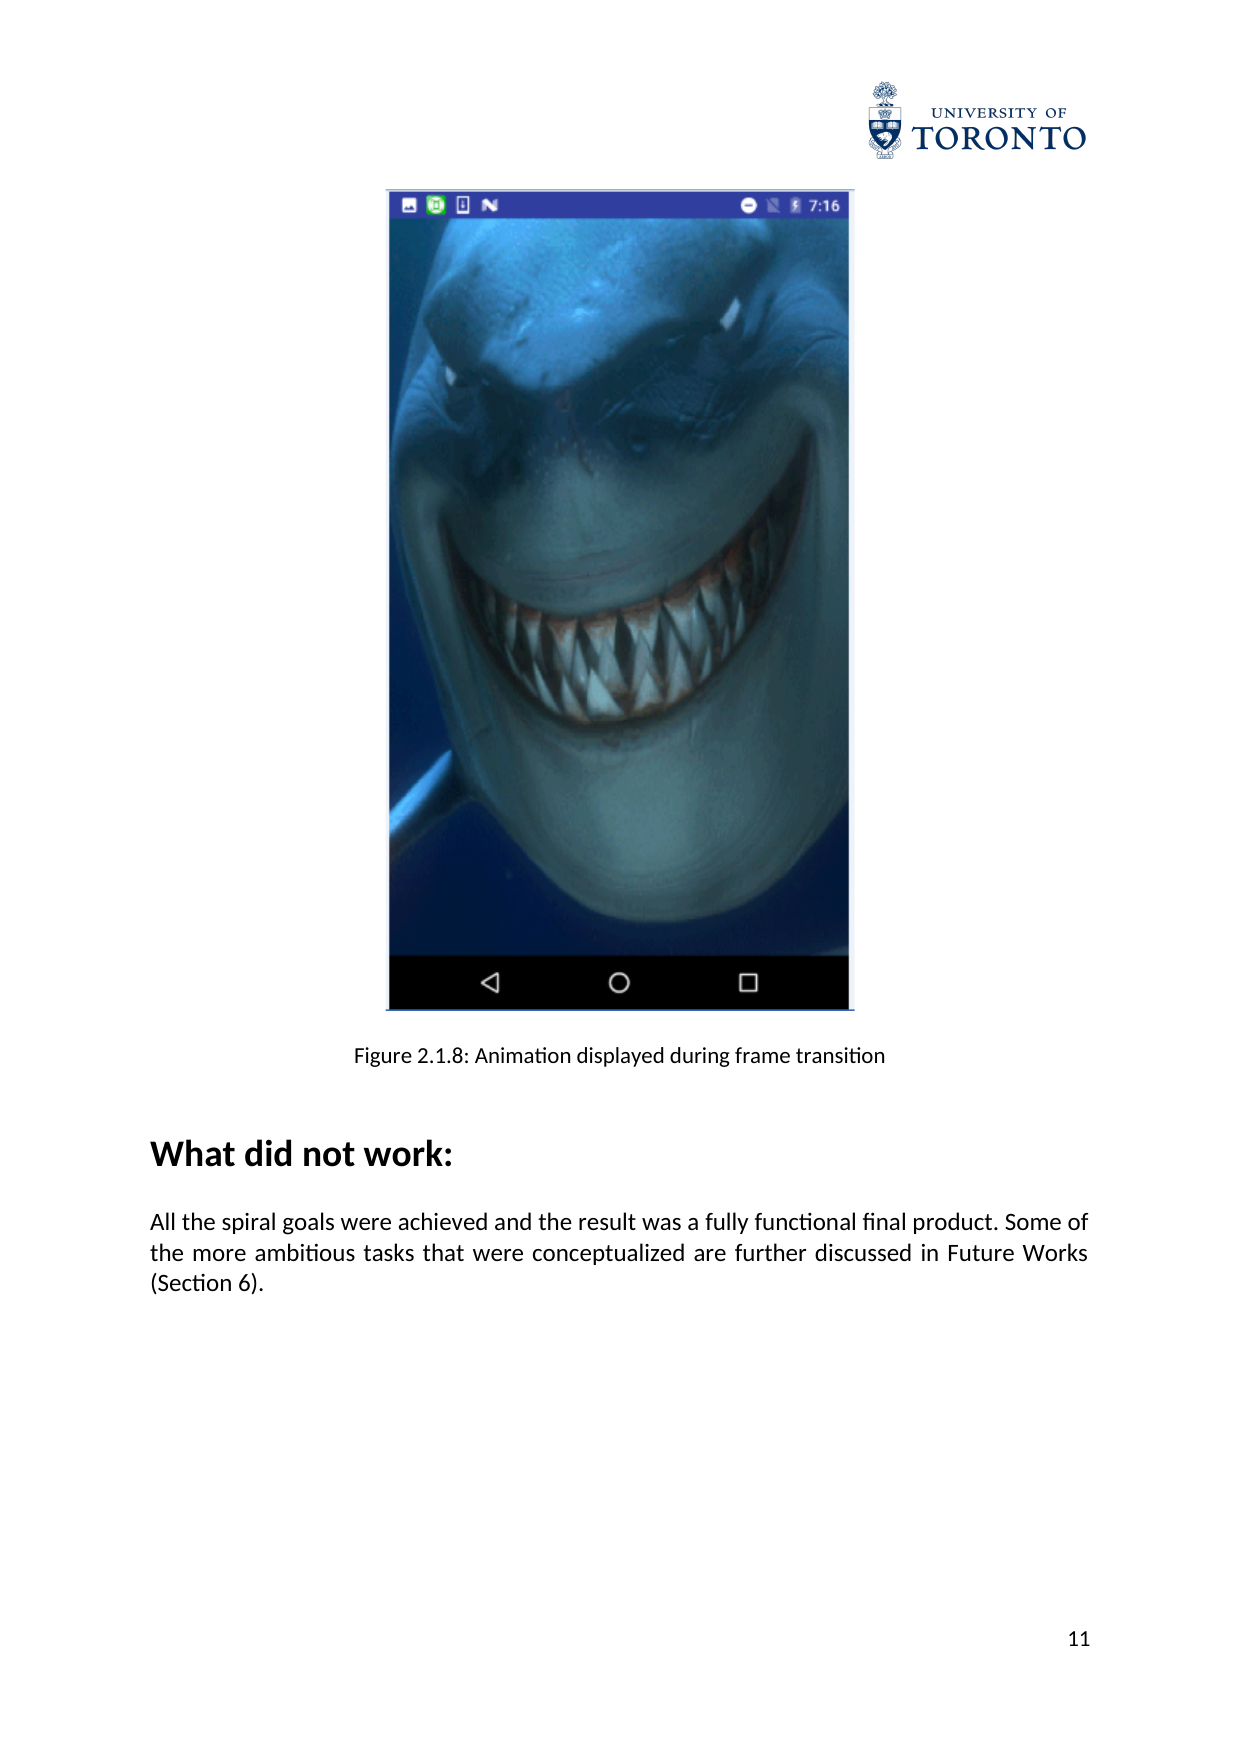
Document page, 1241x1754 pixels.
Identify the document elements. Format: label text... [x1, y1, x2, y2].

text All the spiral goals were achieved and the result was a fully functional final product. Some of the more ambitious tasks that were conceptualized are further discussed in Future Works (Section 6). [150, 1207, 1090, 1298]
picture [845, 73, 1091, 162]
text What did not work: [150, 1130, 1090, 1176]
text Figure 2.1.8: Animation displayed during frame transition [150, 1041, 1090, 1069]
picture [385, 189, 855, 1011]
